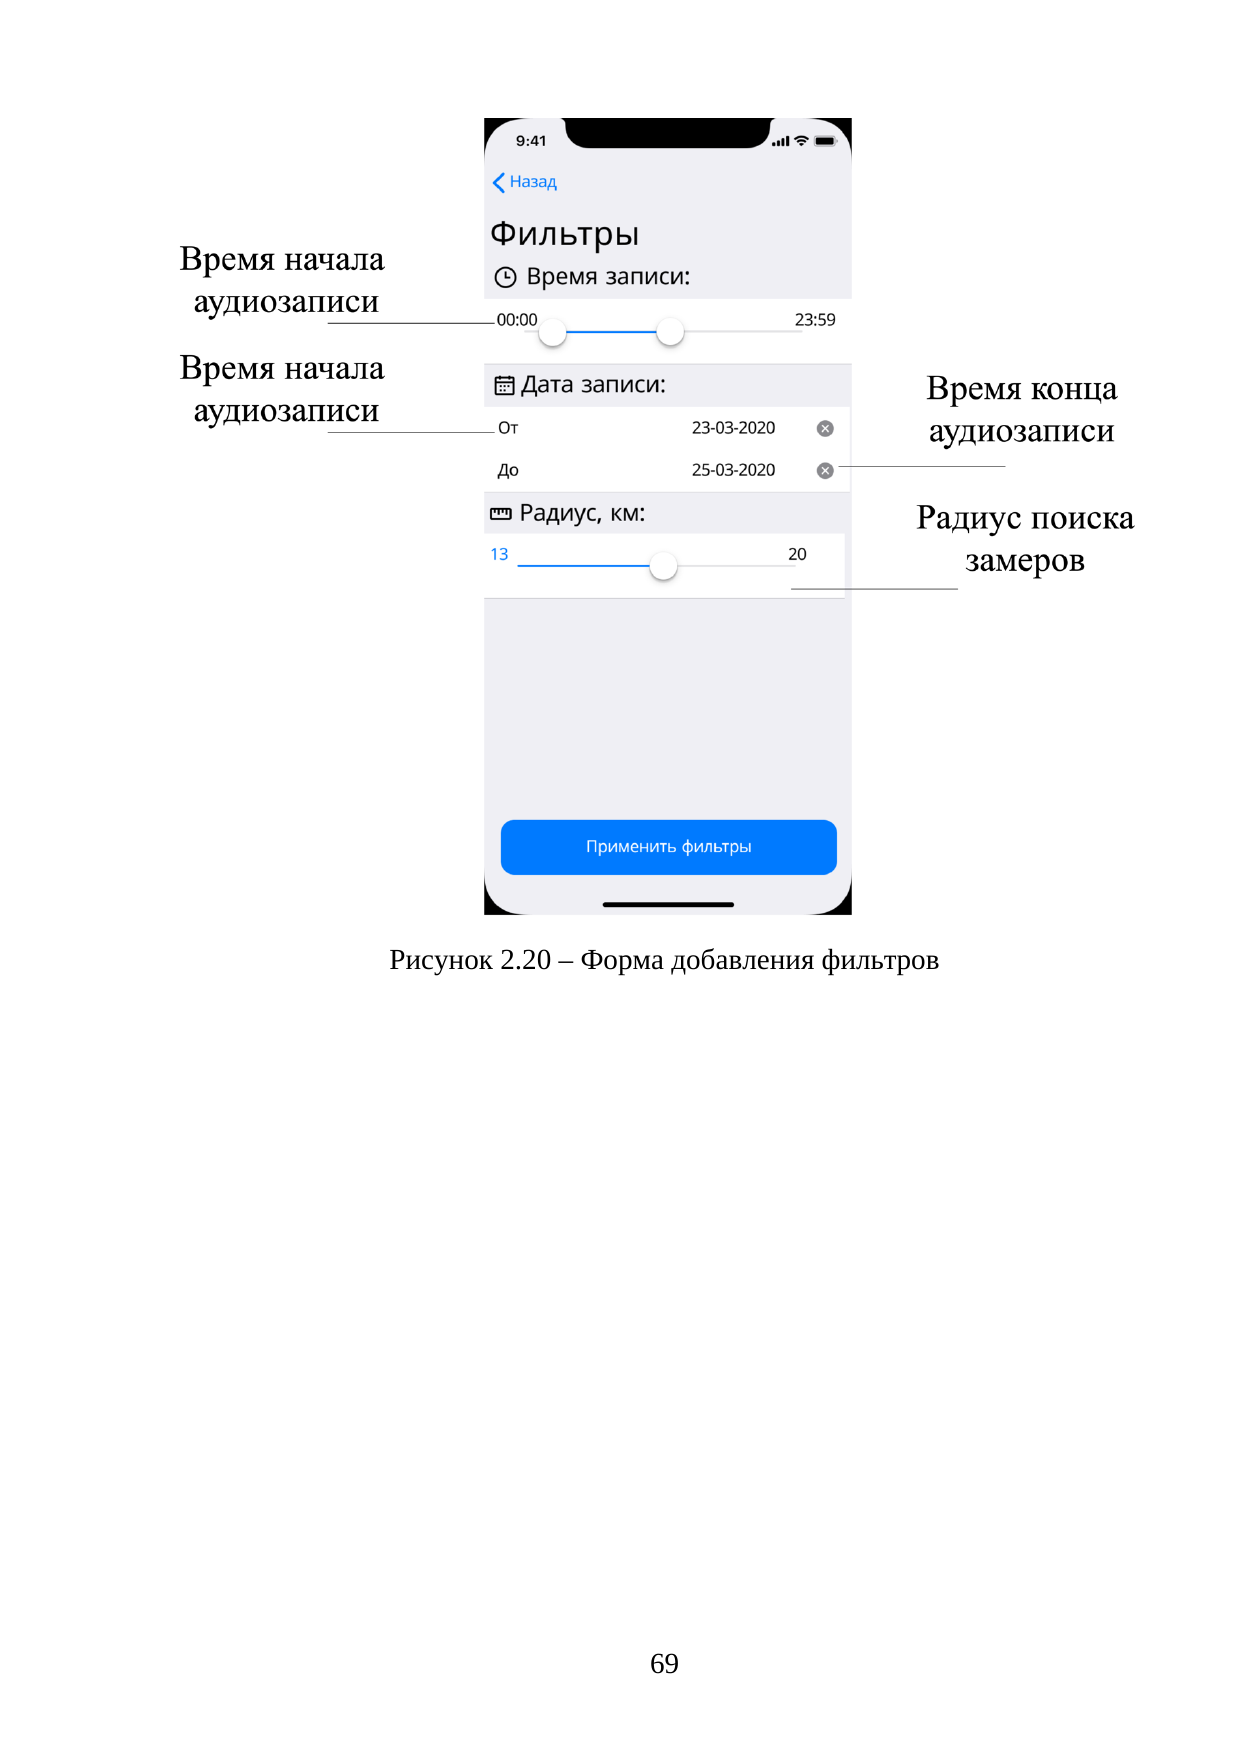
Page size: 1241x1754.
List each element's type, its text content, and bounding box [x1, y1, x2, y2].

picture [177, 118, 1152, 916]
text Рисунок 2.20 – Форма добавления фильтров [177, 942, 1152, 976]
